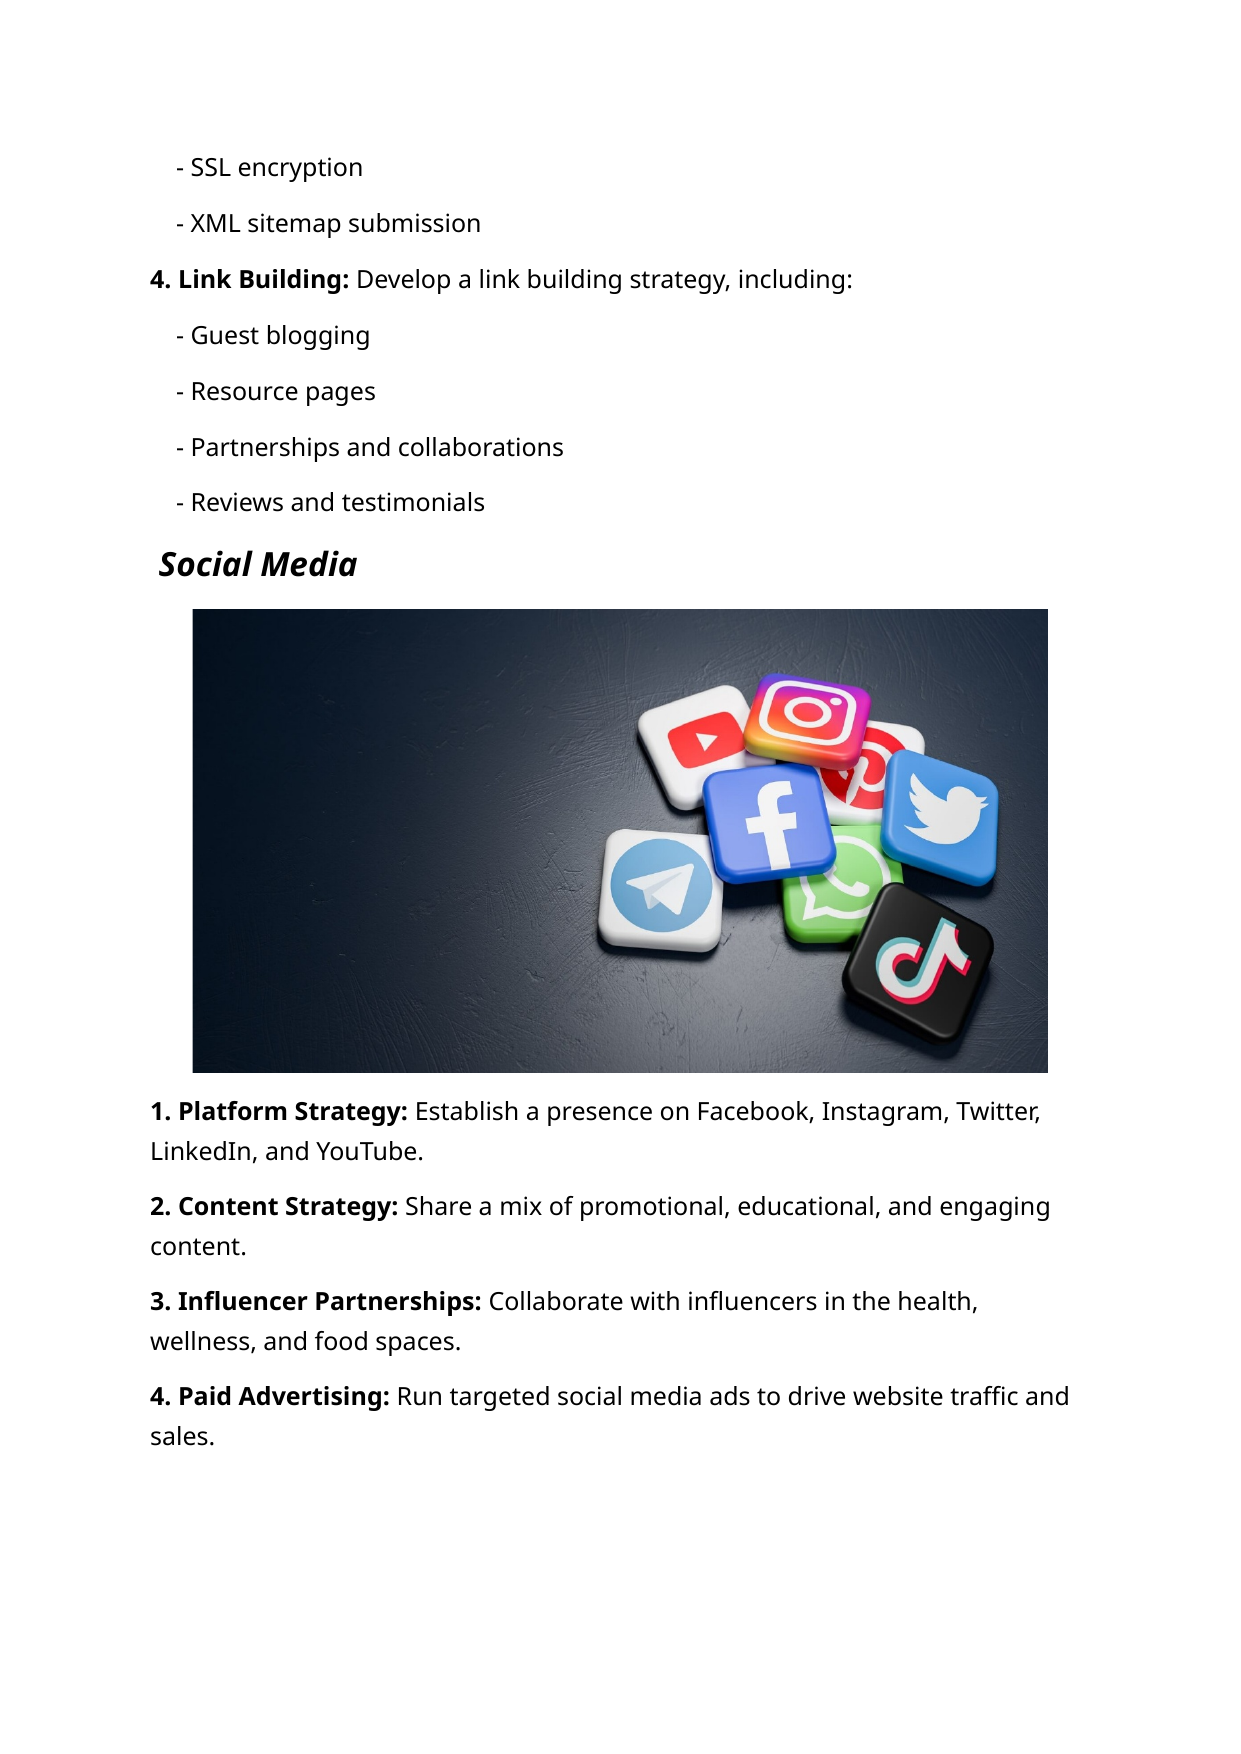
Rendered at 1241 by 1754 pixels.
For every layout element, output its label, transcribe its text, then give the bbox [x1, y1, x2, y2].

text 2. Content Strategy: Share a mix of promotional, educational, and engaging content. [150, 1189, 1090, 1262]
text - XML sitemap submission [150, 206, 1090, 240]
text 1. Platform Strategy: Establish a presence on Facebook, Instagram, Twitter, LinkedIn, and YouTube. [150, 1094, 1090, 1167]
picture [192, 609, 1048, 1073]
text - Partnerships and collaborations [150, 429, 1090, 463]
text - Reviews and testimonials [150, 485, 1090, 519]
text 4. Link Building: Develop a link building strategy, including: [150, 262, 1090, 296]
text - Guest blogging [150, 317, 1090, 352]
text - Resource pages [150, 373, 1090, 407]
text - SSL encryption [150, 150, 1090, 184]
text Social Media [150, 541, 1090, 586]
text 4. Paid Advertising: Run targeted social media ads to drive website traffic and sales. [150, 1379, 1090, 1452]
text 3. Influencer Partnerships: Collaborate with influencers in the health, wellness, and food spaces. [150, 1284, 1090, 1357]
